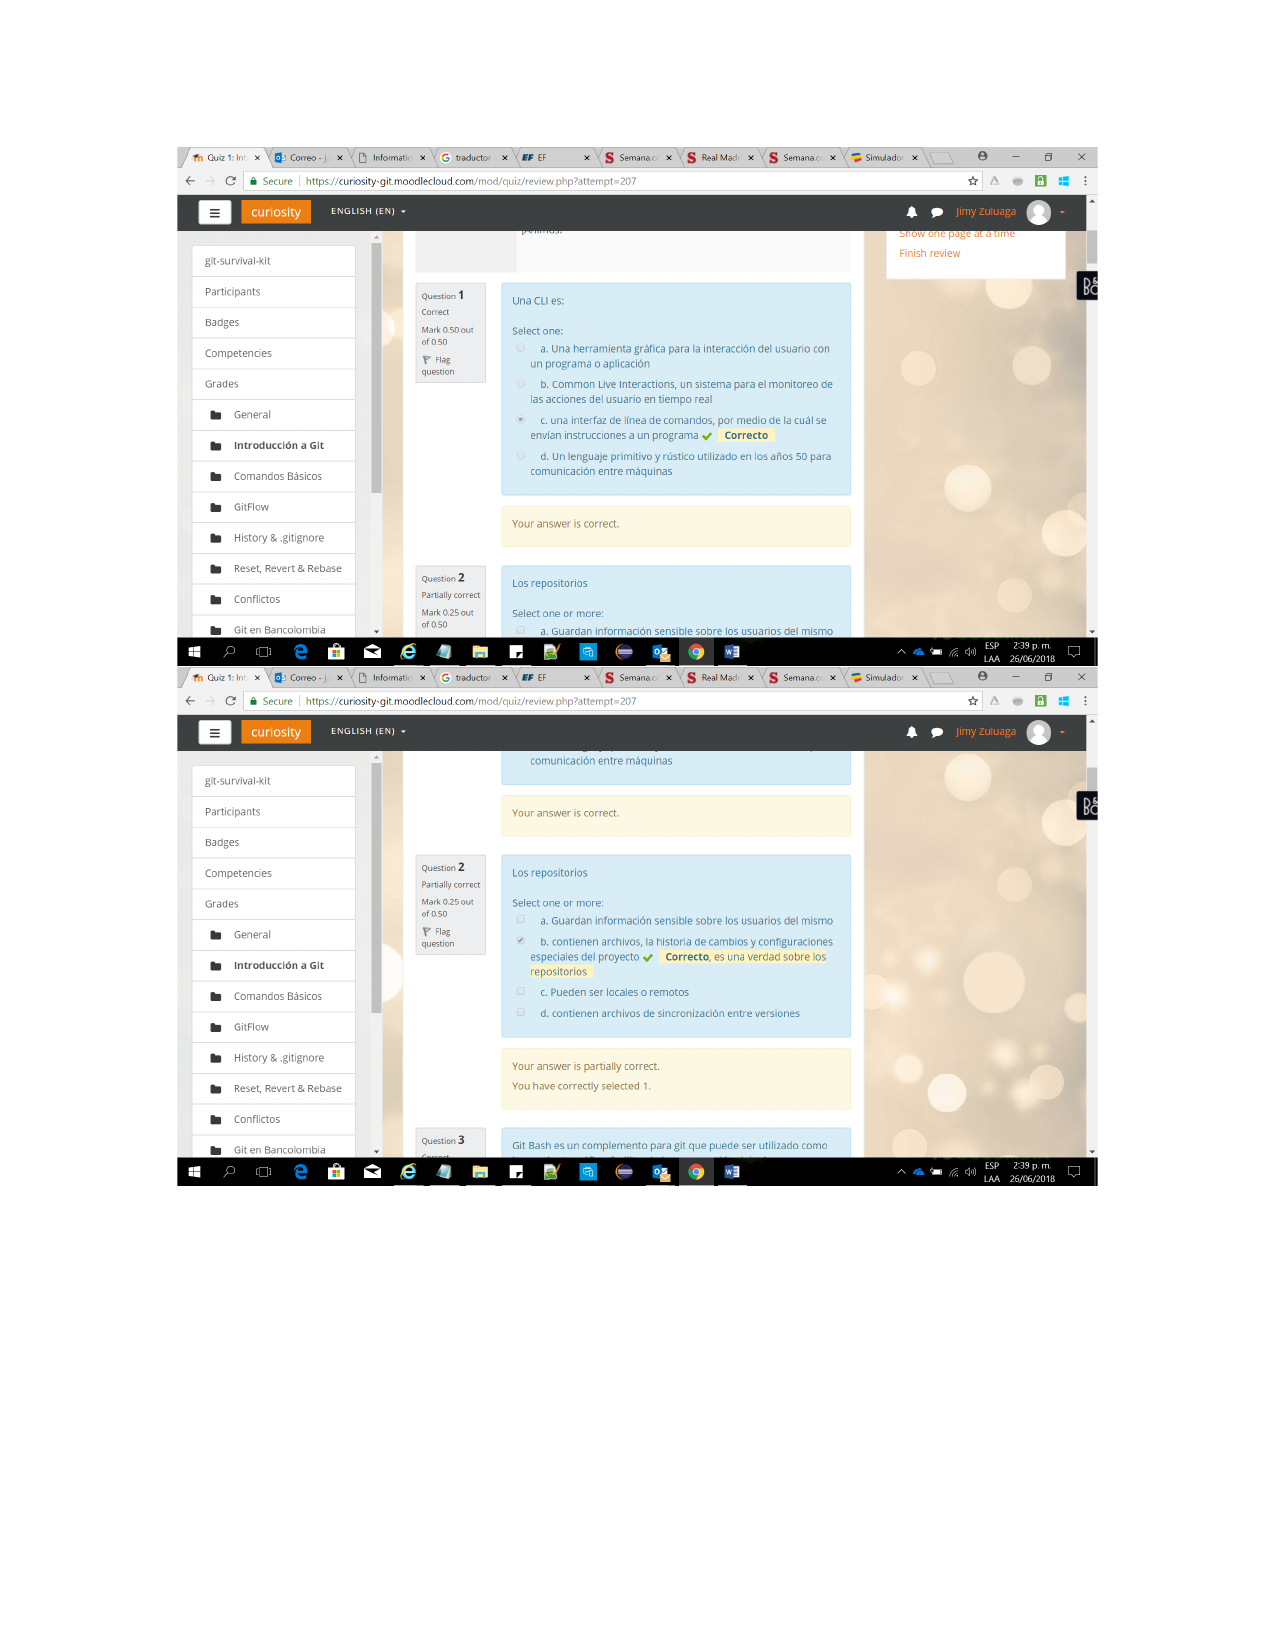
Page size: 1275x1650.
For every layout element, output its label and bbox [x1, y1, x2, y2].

picture [177, 667, 1098, 1186]
picture [177, 147, 1098, 666]
